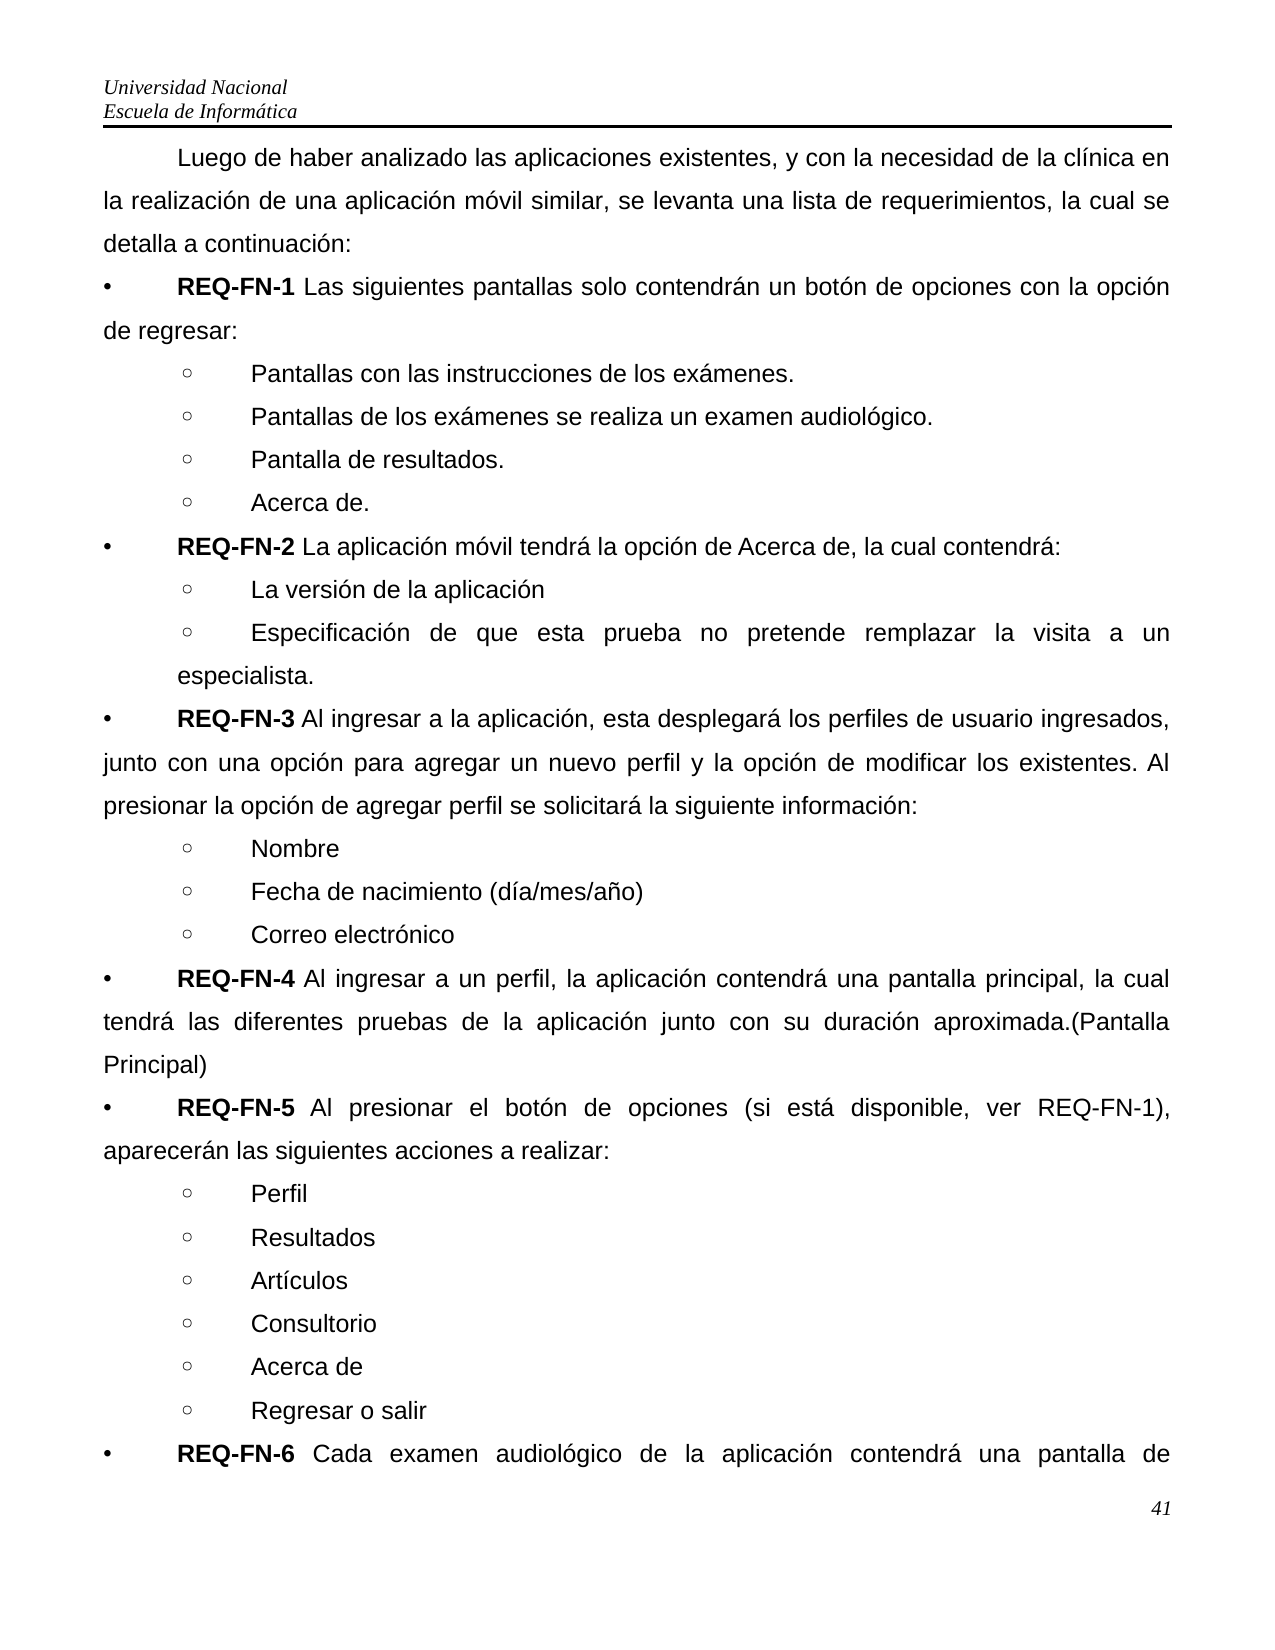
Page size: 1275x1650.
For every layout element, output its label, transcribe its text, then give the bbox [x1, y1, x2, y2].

list Especificación de que esta prueba no pretende remplazar la visita a un especialista. [177, 618, 1172, 690]
list REQ-FN-1 Las siguientes pantallas solo contendrán un botón de opciones con la opción de regresar: [103, 272, 1172, 344]
list Resultados [177, 1223, 1172, 1252]
list Fecha de nacimiento (día/mes/año) [177, 877, 1172, 906]
list Acerca de. [177, 488, 1172, 517]
text Luego de haber analizado las aplicaciones existentes, y con la necesidad de la clínica en la realización de una aplicación móvil similar, se levanta una lista de requerimientos, la cual se detalla a continuación: [103, 143, 1172, 258]
list Artículos [177, 1266, 1172, 1295]
list Consultorio [177, 1309, 1172, 1338]
list REQ-FN-4 Al ingresar a un perfil, la aplicación contendrá una pantalla principal, la cual tendrá las diferentes pruebas de la aplicación junto con su duración aproximada.(Pantalla Principal) [103, 964, 1172, 1079]
list Pantallas de los exámenes se realiza un examen audiológico. [177, 402, 1172, 431]
list Pantalla de resultados. [177, 445, 1172, 474]
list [103, 1439, 1172, 1468]
list Nombre [177, 834, 1172, 863]
list Correo electrónico [177, 920, 1172, 949]
list Acerca de [177, 1352, 1172, 1381]
list REQ-FN-2 La aplicación móvil tendrá la opción de Acerca de, la cual contendrá: [103, 532, 1172, 561]
list REQ-FN-3 Al ingresar a la aplicación, esta desplegará los perfiles de usuario ingresados, junto con una opción para agregar un nuevo perfil y la opción de modificar los existentes. Al presionar la opción de agregar perfil se solicitará la siguiente información: [103, 704, 1172, 819]
list Regresar o salir [177, 1396, 1172, 1424]
list Perfil [177, 1179, 1172, 1208]
list REQ-FN-5 Al presionar el botón de opciones (si está disponible, ver REQ-FN-1), aparecerán las siguientes acciones a realizar: [103, 1093, 1172, 1165]
list Pantallas con las instrucciones de los exámenes. [177, 359, 1172, 388]
list La versión de la aplicación [177, 575, 1172, 604]
